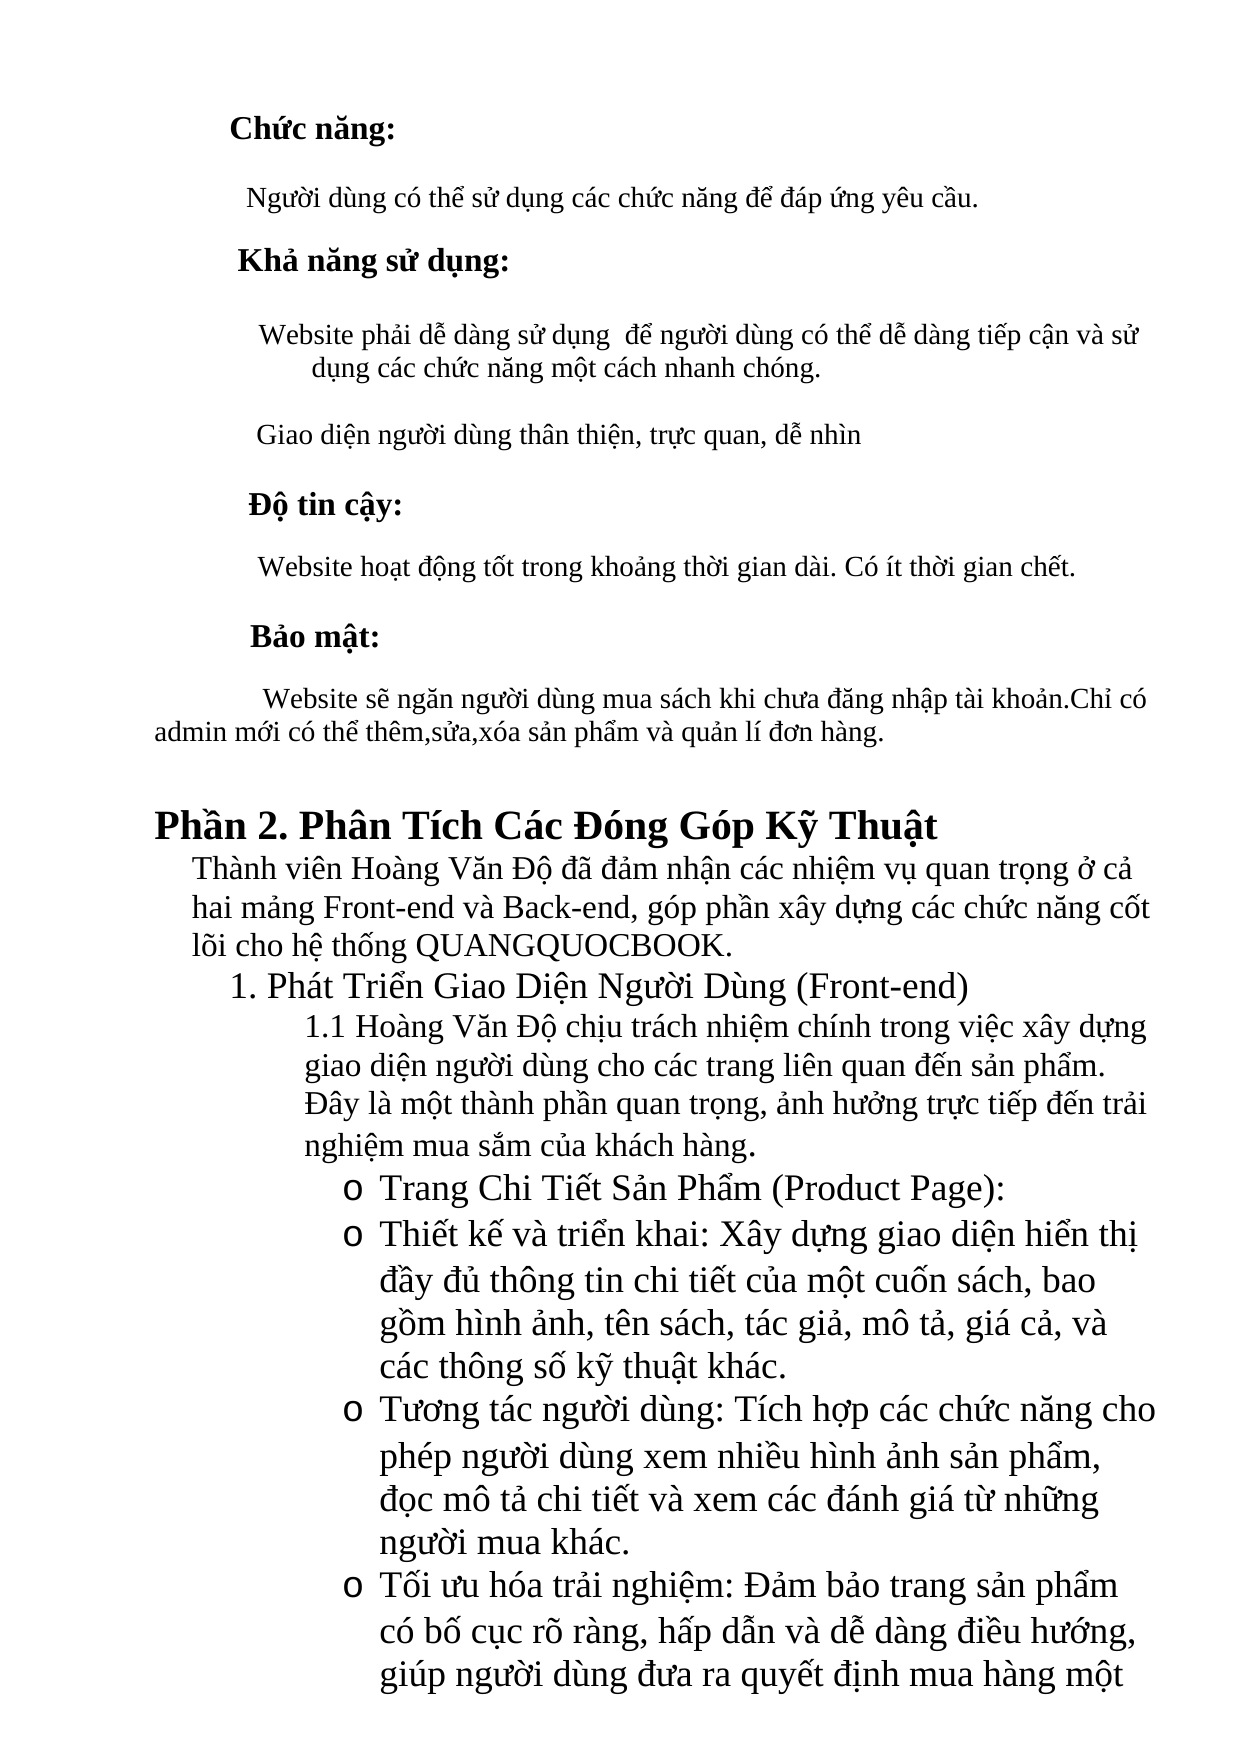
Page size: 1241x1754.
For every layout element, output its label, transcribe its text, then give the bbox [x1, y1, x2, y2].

text Website hoạt động tốt trong khoảng thời gian dài. Có ít thời gian chết. [154, 549, 1157, 583]
text dụng các chức năng một cách nhanh chóng. [229, 350, 1157, 384]
list Thiết kế và triển khai: Xây dựng giao diện hiển thị đầy đủ thông tin chi tiết của một cuốn sách, bao gồm hình ảnh, tên sách, tác giả, mô tả, giá cả, và các thông số kỹ thuật khác. [342, 1211, 1157, 1387]
list Trang Chi Tiết Sản Phẩm (Product Page): [342, 1165, 1157, 1211]
text Khả năng sử dụng: [154, 240, 1157, 278]
text Website sẽ ngăn người dùng mua sách khi chưa đăng nhập tài khoản.Chỉ có admin mới có thể thêm,sửa,xóa sản phẩm và quản lí đơn hàng. [154, 681, 1157, 748]
text Bảo mật: [154, 616, 1157, 654]
text Chức năng: [154, 108, 1157, 147]
text Website phải dễ dàng sử dụng để người dùng có thể dễ dàng tiếp cận và sử [154, 317, 1157, 350]
list Phát Triển Giao Diện Người Dùng (Front-end) [229, 964, 1157, 1007]
text Người dùng có thể sử dụng các chức năng để đáp ứng yêu cầu. [154, 180, 1157, 214]
text Phần 2. Phân Tích Các Đóng Góp Kỹ Thuật [154, 801, 1157, 849]
text Giao diện người dùng thân thiện, trực quan, dễ nhìn [154, 417, 1157, 451]
text Độ tin cậy: [154, 484, 1157, 523]
text 1.1 Hoàng Văn Độ chịu trách nhiệm chính trong việc xây dựng giao diện người dùng cho các trang liên quan đến sản phẩm. Đây là một thành phần quan trọng, ảnh hưởng trực tiếp đến trải nghiệm mua sắm của khách hàng. [304, 1007, 1157, 1165]
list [342, 1562, 1157, 1695]
text Thành viên Hoàng Văn Độ đã đảm nhận các nhiệm vụ quan trọng ở cả hai mảng Front-end và Back-end, góp phần xây dựng các chức năng cốt lõi cho hệ thống QUANGQUOCBOOK. [192, 849, 1157, 964]
list Tương tác người dùng: Tích hợp các chức năng cho phép người dùng xem nhiều hình ảnh sản phẩm, đọc mô tả chi tiết và xem các đánh giá từ những người mua khác. [342, 1387, 1157, 1562]
